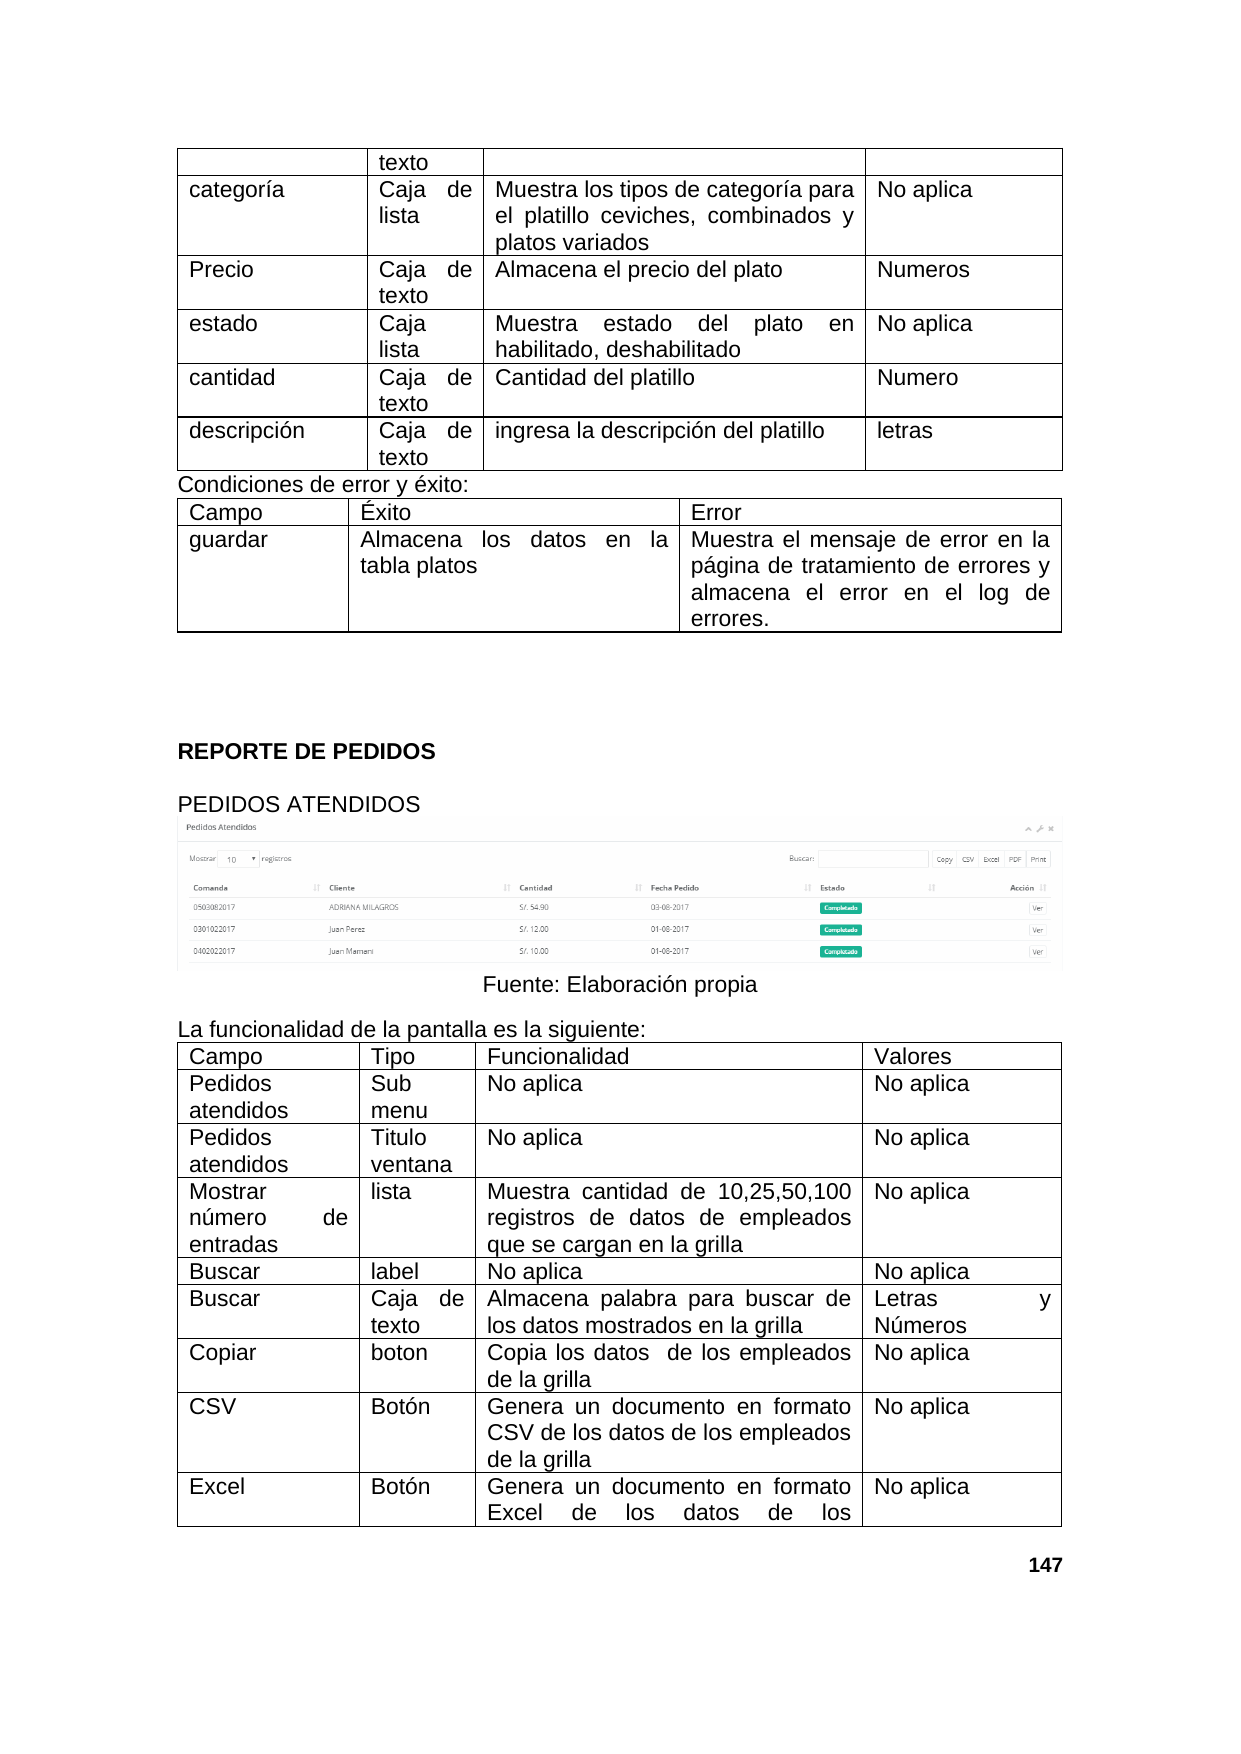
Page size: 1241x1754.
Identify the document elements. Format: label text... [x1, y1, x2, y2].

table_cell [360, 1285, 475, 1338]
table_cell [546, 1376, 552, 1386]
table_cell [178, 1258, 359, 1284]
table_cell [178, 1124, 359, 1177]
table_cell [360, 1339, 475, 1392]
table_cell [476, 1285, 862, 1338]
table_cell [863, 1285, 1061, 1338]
text Condiciones de error y éxito: [177, 471, 1063, 497]
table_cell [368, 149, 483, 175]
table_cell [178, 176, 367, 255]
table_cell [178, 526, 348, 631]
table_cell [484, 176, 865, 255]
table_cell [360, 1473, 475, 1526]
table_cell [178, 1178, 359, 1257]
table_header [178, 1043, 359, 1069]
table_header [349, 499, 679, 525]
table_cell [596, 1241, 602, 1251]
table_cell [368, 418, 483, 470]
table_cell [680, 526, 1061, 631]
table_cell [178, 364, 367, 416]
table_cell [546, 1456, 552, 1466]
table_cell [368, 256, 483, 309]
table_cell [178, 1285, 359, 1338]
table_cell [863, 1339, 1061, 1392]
text Fuente: Elaboración propia [177, 971, 1063, 997]
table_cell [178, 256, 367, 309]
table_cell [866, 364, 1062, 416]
text REPORTE DE PEDIDOS [177, 738, 1063, 764]
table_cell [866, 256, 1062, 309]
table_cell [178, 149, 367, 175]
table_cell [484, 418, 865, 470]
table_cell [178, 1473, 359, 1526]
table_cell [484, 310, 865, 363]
picture [177, 816, 1063, 971]
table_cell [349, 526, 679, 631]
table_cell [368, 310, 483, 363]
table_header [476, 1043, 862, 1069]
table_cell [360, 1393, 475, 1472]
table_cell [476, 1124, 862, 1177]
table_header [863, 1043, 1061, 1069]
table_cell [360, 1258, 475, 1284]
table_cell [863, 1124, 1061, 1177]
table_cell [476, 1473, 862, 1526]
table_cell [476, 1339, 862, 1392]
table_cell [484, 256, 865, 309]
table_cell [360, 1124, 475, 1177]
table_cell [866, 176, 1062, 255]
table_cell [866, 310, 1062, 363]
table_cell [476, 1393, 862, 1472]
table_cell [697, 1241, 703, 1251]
text PEDIDOS ATENDIDOS [177, 791, 1063, 816]
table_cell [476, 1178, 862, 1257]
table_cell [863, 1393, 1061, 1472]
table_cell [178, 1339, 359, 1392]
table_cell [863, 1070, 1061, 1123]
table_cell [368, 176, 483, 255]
text La funcionalidad de la pantalla es la siguiente: [177, 1016, 1063, 1042]
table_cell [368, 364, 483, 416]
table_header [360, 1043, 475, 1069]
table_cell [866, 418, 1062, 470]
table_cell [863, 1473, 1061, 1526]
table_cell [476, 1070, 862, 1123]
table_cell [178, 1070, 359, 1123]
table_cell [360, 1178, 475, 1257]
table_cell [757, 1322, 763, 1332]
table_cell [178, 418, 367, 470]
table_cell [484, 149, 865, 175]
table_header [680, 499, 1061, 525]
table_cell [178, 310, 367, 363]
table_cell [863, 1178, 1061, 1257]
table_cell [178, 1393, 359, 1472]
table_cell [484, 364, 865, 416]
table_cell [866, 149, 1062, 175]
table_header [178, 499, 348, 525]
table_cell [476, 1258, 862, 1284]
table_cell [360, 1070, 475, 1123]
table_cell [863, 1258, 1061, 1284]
